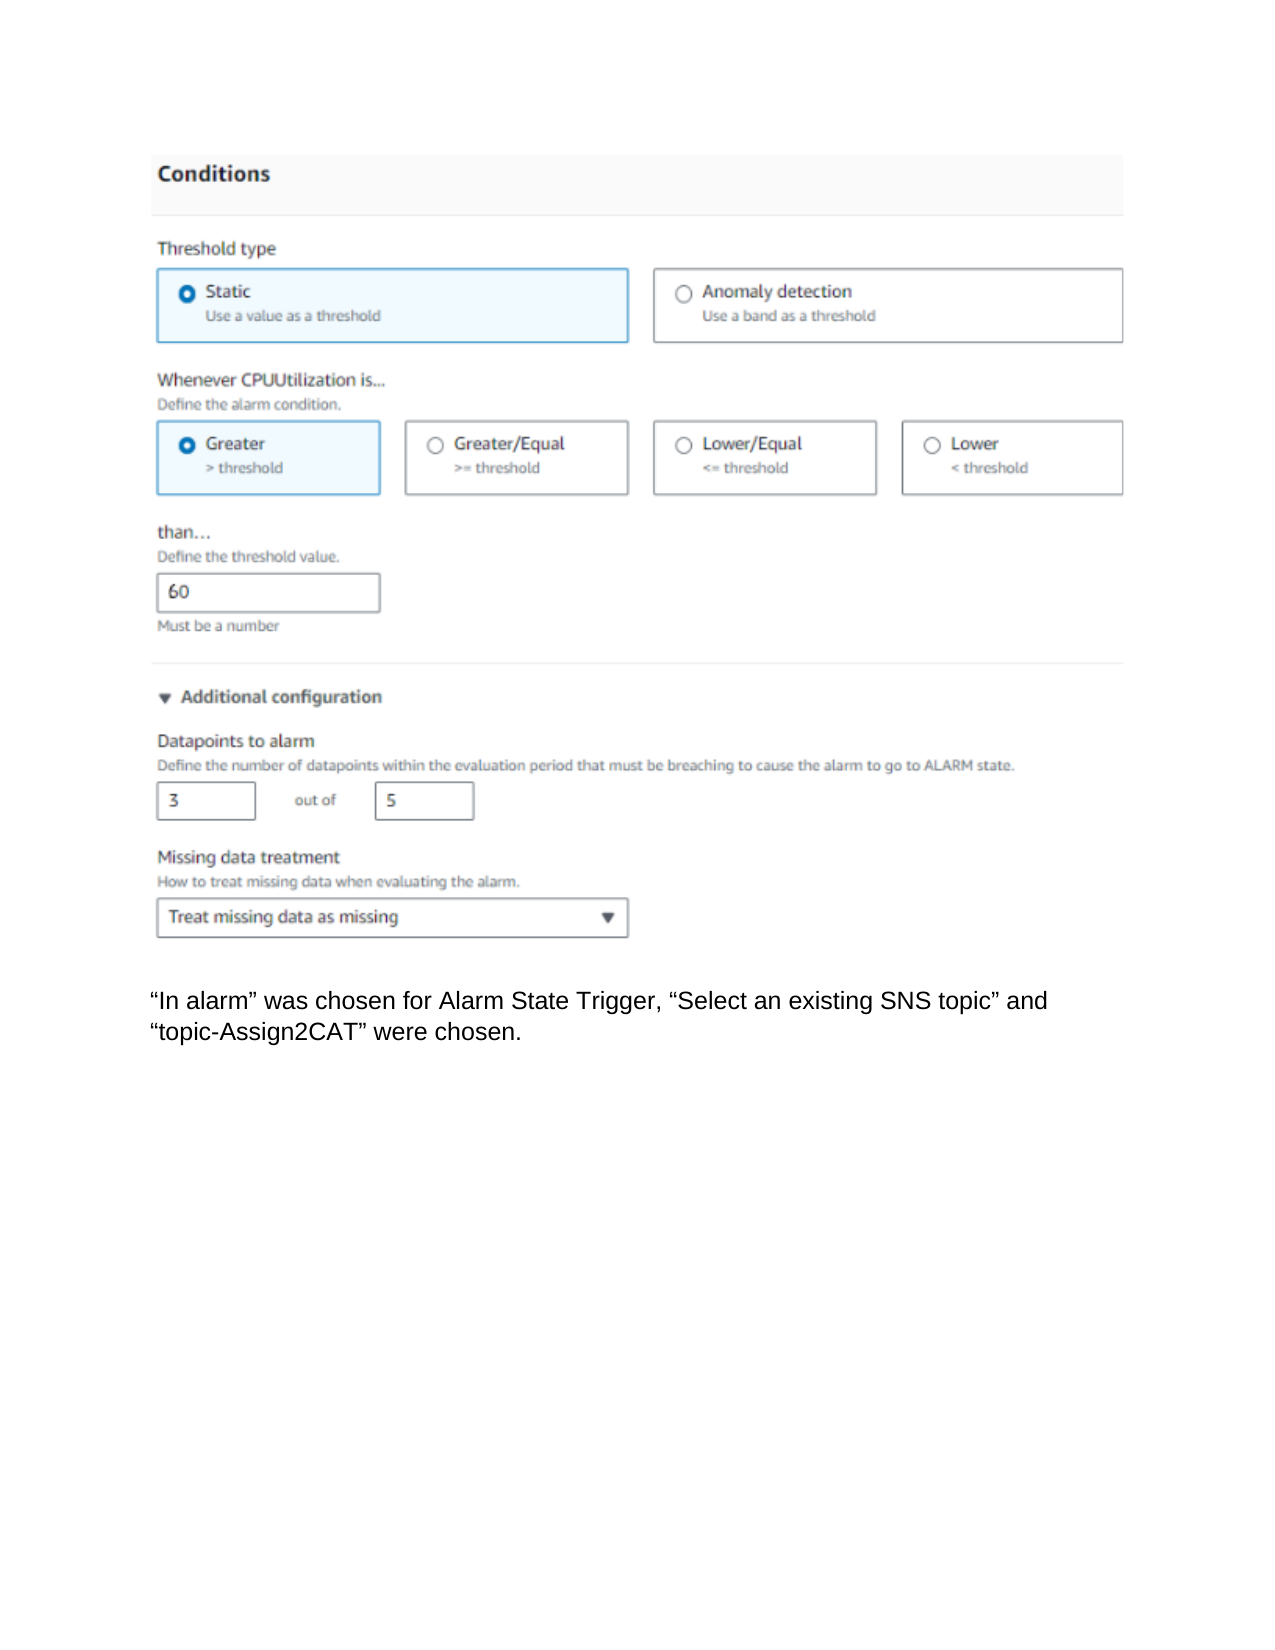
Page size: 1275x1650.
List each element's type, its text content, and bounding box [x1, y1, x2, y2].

picture [150, 150, 1124, 954]
text “In alarm” was chosen for Alarm State Trigger, “Select an existing SNS topic” and “topic-Assign2CAT” were chosen. [150, 986, 1125, 1046]
